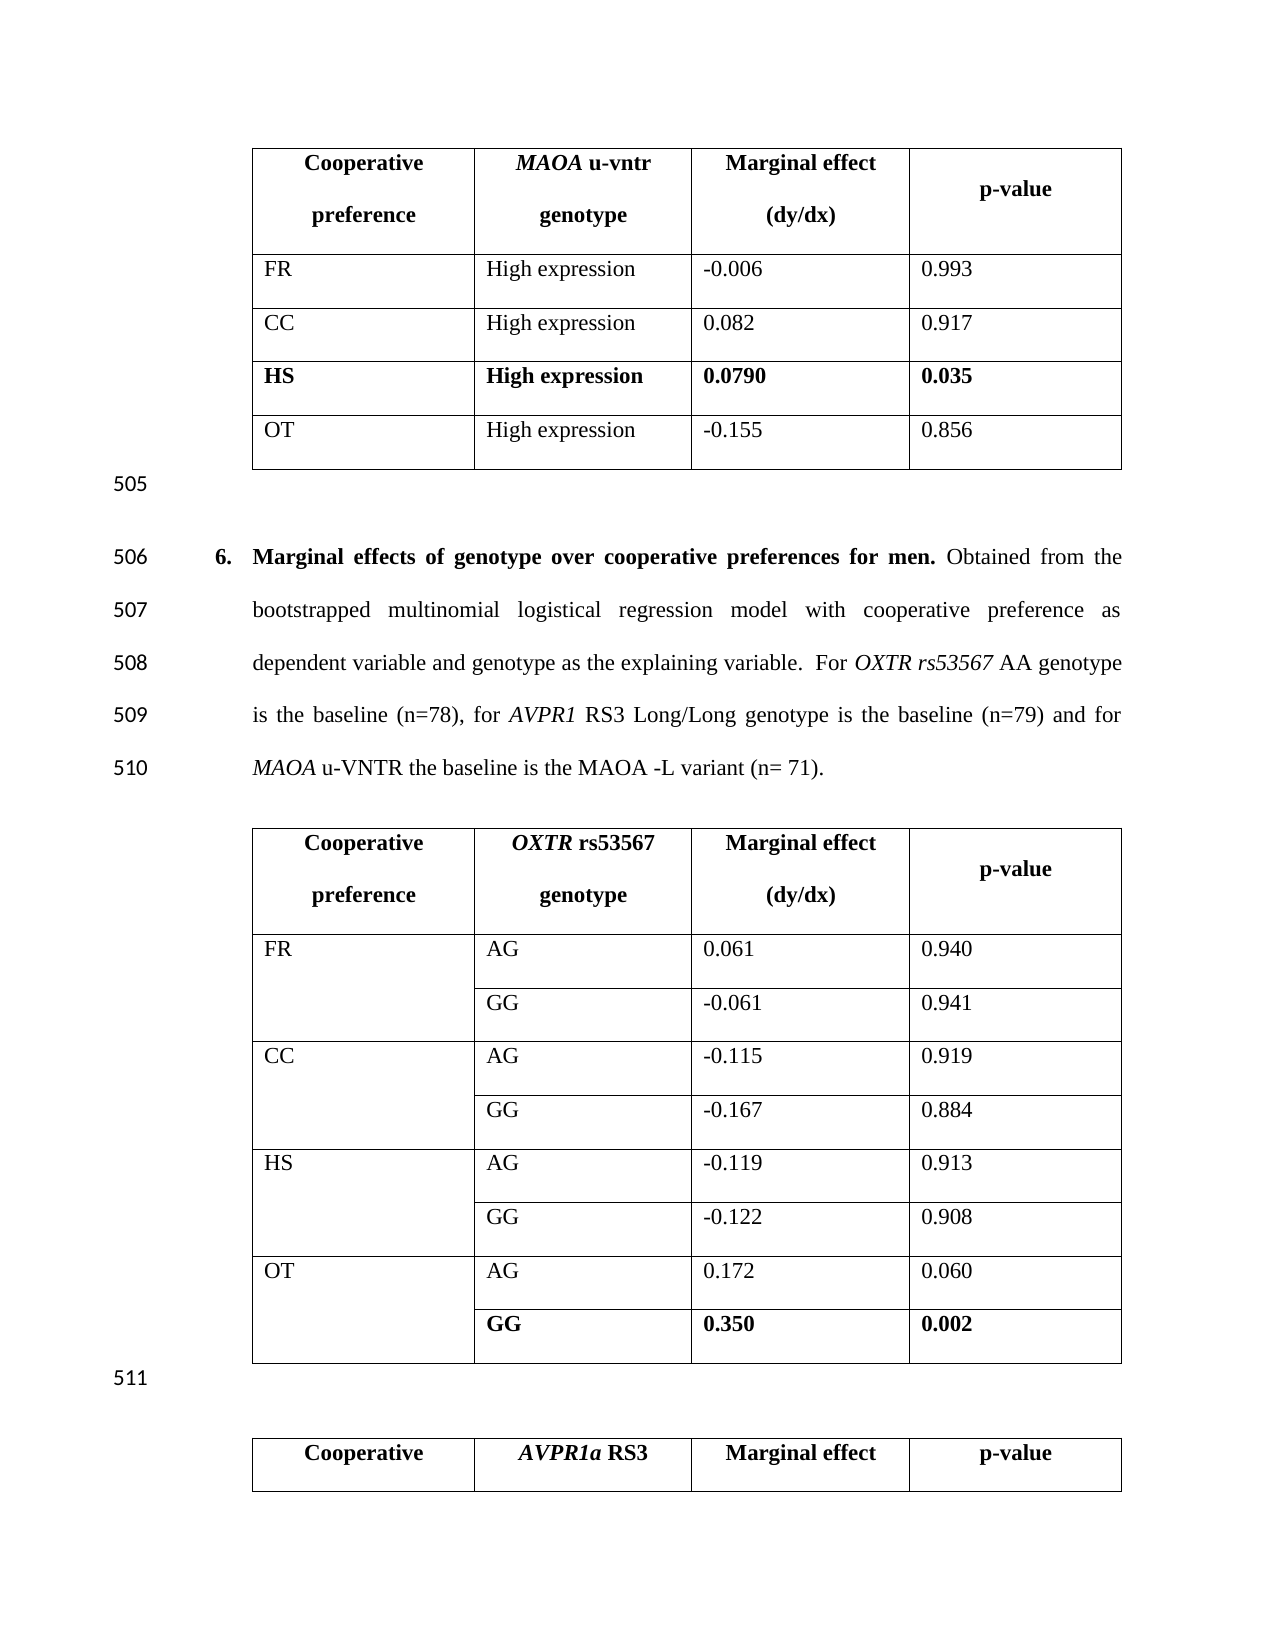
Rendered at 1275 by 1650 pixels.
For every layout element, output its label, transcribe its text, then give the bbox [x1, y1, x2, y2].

table_cell -0.119 [692, 1150, 909, 1202]
table_cell -0.167 [692, 1096, 909, 1148]
table_cell 0.350 [692, 1310, 909, 1363]
table_cell -0.115 [692, 1042, 909, 1095]
table_header Cooperative preference [253, 149, 474, 254]
table_cell FR [253, 255, 474, 308]
table_cell 0.941 [910, 989, 1121, 1041]
table_cell High expression [475, 309, 691, 361]
table_header Cooperative preference [253, 829, 474, 934]
table_cell AG [475, 1042, 691, 1095]
table_cell FR [253, 935, 474, 1041]
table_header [692, 1439, 909, 1491]
table_cell 0.061 [692, 935, 909, 987]
table_cell High expression [475, 416, 691, 468]
table_cell CC [253, 1042, 474, 1148]
table_cell 0.884 [910, 1096, 1121, 1148]
table_cell 0.856 [910, 416, 1121, 468]
table_cell -0.122 [692, 1203, 909, 1256]
table_cell 0.993 [910, 255, 1121, 308]
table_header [253, 1439, 474, 1491]
table_cell HS [253, 1150, 474, 1256]
table_cell OT [253, 1257, 474, 1363]
table_cell 0.0790 [692, 362, 909, 415]
table_header p-value [910, 1439, 1121, 1491]
table_cell 0.917 [910, 309, 1121, 361]
table_header MAOA u-vntr genotype [475, 149, 691, 254]
table_header p-value [910, 829, 1121, 934]
table_cell -0.006 [692, 255, 909, 308]
table_cell 0.940 [910, 935, 1121, 987]
table_cell 0.172 [692, 1257, 909, 1309]
table_header p-value [910, 149, 1121, 254]
table_cell 0.002 [910, 1310, 1121, 1363]
table_cell 0.908 [910, 1203, 1121, 1256]
table_cell 0.919 [910, 1042, 1121, 1095]
table_cell High expression [475, 255, 691, 308]
table_cell 0.082 [692, 309, 909, 361]
table_cell 0.060 [910, 1257, 1121, 1309]
table_cell AG [475, 935, 691, 987]
table_cell -0.061 [692, 989, 909, 1041]
table_cell HS [253, 362, 474, 415]
table_header Marginal effect (dy/dx) [692, 829, 909, 934]
table_cell 0.035 [910, 362, 1121, 415]
table_header Marginal effect (dy/dx) [692, 149, 909, 254]
table_cell AG [475, 1257, 691, 1309]
table_cell CC [253, 309, 474, 361]
table_cell AG [475, 1150, 691, 1202]
table_header OXTR rs53567 genotype [475, 829, 691, 934]
table_cell GG [475, 989, 691, 1041]
table_cell High expression [475, 362, 691, 415]
table_header AVPR1a RS3 genotype [475, 1439, 691, 1491]
table_cell -0.155 [692, 416, 909, 468]
table_cell OT [253, 416, 474, 468]
table_cell GG [475, 1203, 691, 1256]
list Marginal effects of genotype over cooperative preferences for men. Obtained from the bootstrapped multinomial logistical regression model with cooperative preference as dependent variable and genotype as the explaining variable. For OXTR rs53567 AA genotype is the baseline (n=78), for AVPR1 RS3 Long/Long genotype is the baseline (n=79) and for MAOA u-VNTR the baseline is the MAOA -L variant (n= 71). [215, 543, 1122, 780]
table_cell GG [475, 1310, 691, 1363]
table_cell GG [475, 1096, 691, 1148]
table_cell 0.913 [910, 1150, 1121, 1202]
